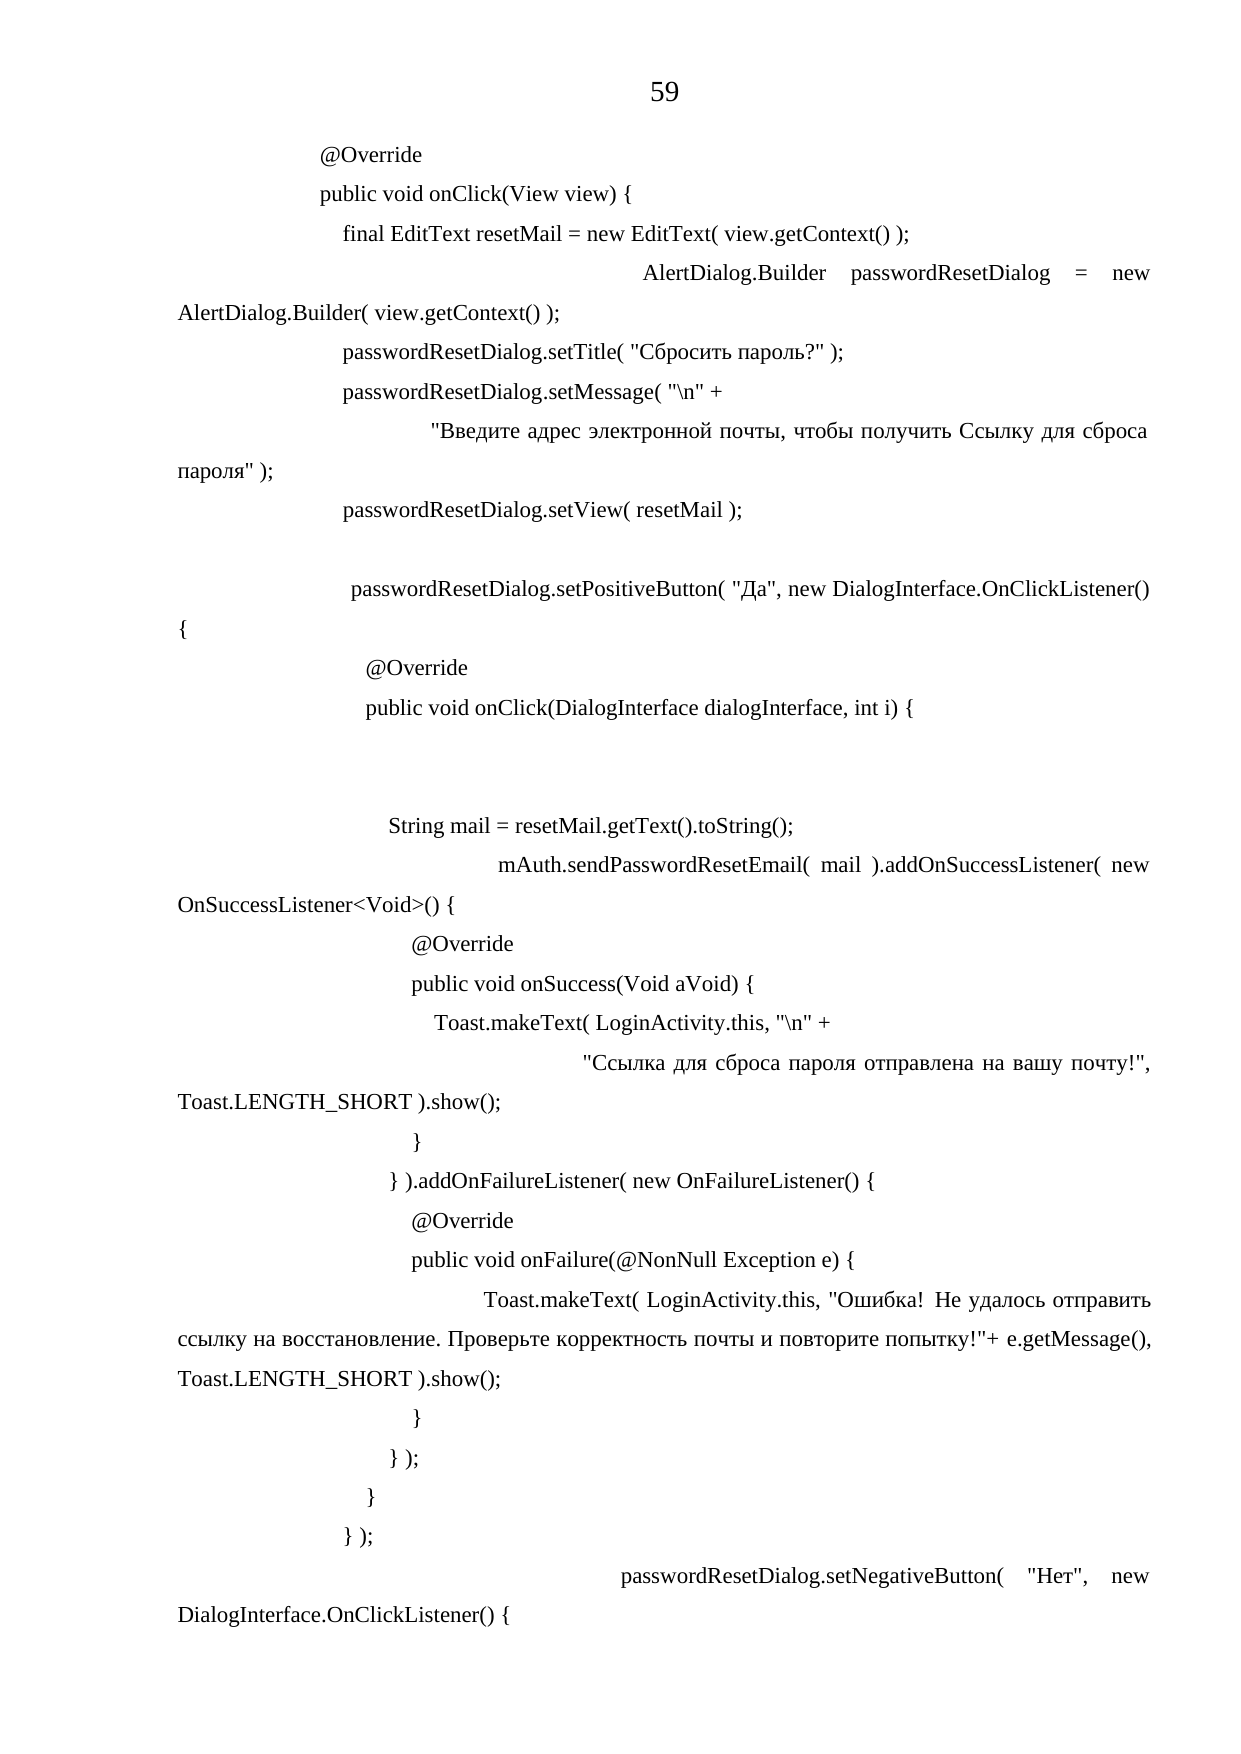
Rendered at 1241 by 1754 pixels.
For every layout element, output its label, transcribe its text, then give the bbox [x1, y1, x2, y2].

text passwordResetDialog.setPositiveButton( "Да", new DialogInterface.OnClickListener() { [177, 575, 1152, 641]
text "Ссылка для сброса пароля отправлена на вашу почту!", Toast.LENGTH_SHORT ).show(); [177, 1049, 1152, 1115]
text passwordResetDialog.setMessage( "\n" + [177, 378, 1152, 404]
text } ).addOnFailureListener( new OnFailureListener() { [177, 1167, 1152, 1194]
text AlertDialog.Builder passwordResetDialog = new AlertDialog.Builder( view.getContext() ); [177, 259, 1152, 325]
text @Override [177, 930, 1152, 957]
text } [177, 1128, 1152, 1154]
text Toast.makeText( LoginActivity.this, "\n" + [177, 1009, 1152, 1036]
text } ); [177, 1523, 1152, 1549]
text @Override [177, 141, 1152, 167]
text } [177, 1404, 1152, 1431]
text passwordResetDialog.setView( resetMail ); [177, 496, 1152, 522]
text @Override [177, 1207, 1152, 1233]
text Toast.makeText( LoginActivity.this, "Ошибка! Не удалось отправить ссылку на восстановление. Проверьте корректность почты и повторите попытку!"+ e.getMessage(), Toast.LENGTH_SHORT ).show(); [177, 1286, 1152, 1391]
text } ); [177, 1444, 1152, 1470]
text mAuth.sendPasswordResetEmail( mail ).addOnSuccessListener( new OnSuccessListener<Void>() { [177, 851, 1152, 917]
text public void onFailure(@NonNull Exception e) { [177, 1246, 1152, 1273]
text passwordResetDialog.setNegativeButton( "Нет", new DialogInterface.OnClickListener() { [177, 1562, 1152, 1628]
text @Override [177, 654, 1152, 680]
text } [177, 1483, 1152, 1509]
text "Введите адрес электронной почты, чтобы получить Ссылку для сброса пароля" ); [177, 417, 1152, 483]
text passwordResetDialog.setTitle( "Сбросить пароль?" ); [177, 338, 1152, 364]
text final EditText resetMail = new EditText( view.getContext() ); [177, 220, 1152, 246]
text public void onClick(DialogInterface dialogInterface, int i) { [177, 693, 1152, 720]
text public void onSuccess(Void aVoid) { [177, 970, 1152, 996]
text String mail = resetMail.getText().toString(); [177, 812, 1152, 838]
text public void onClick(View view) { [177, 180, 1152, 207]
